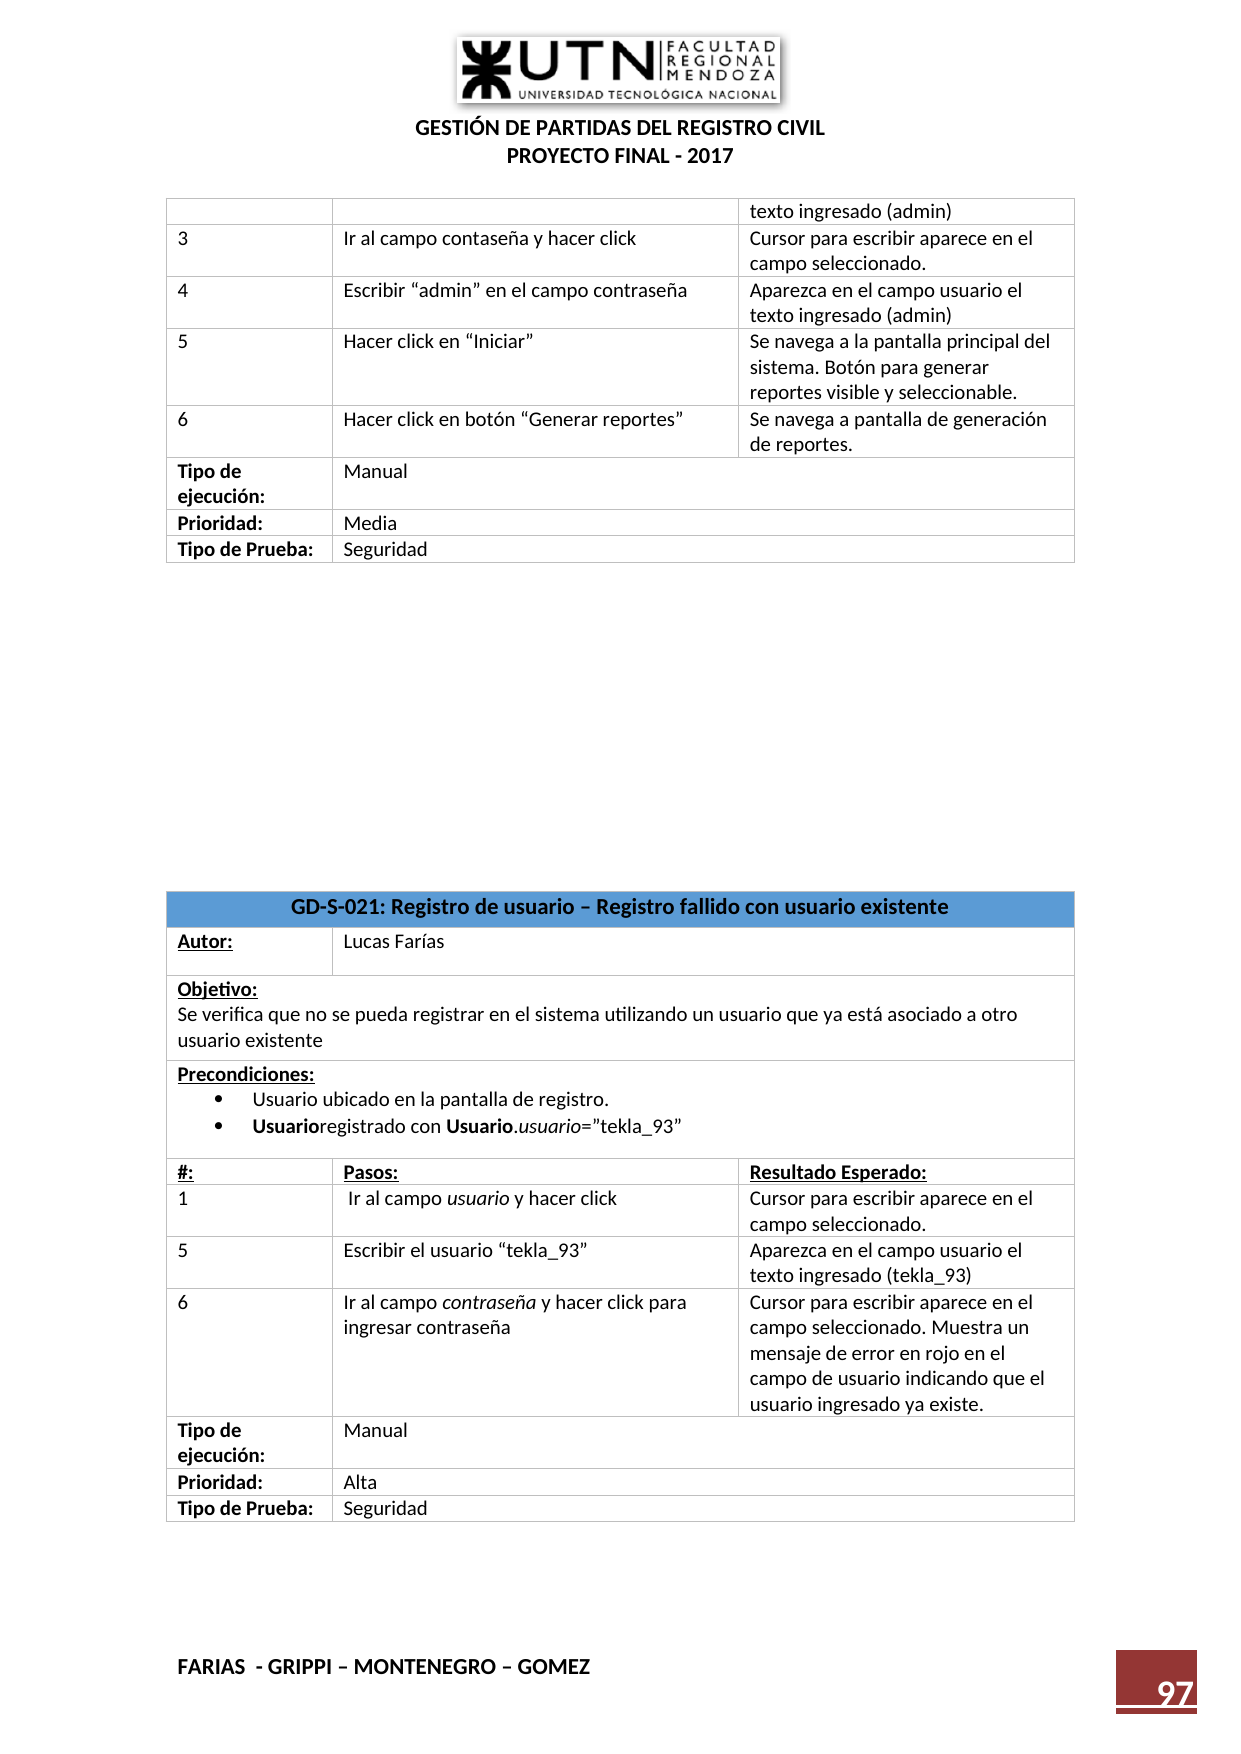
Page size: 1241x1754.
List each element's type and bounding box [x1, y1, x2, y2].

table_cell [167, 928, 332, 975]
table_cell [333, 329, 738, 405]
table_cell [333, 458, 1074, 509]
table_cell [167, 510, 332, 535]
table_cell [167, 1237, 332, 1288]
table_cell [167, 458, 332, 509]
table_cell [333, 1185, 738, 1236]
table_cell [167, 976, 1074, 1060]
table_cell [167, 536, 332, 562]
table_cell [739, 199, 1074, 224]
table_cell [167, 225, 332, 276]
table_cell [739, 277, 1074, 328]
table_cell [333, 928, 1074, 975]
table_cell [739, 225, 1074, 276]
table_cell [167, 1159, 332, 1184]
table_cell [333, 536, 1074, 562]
picture [449, 29, 791, 114]
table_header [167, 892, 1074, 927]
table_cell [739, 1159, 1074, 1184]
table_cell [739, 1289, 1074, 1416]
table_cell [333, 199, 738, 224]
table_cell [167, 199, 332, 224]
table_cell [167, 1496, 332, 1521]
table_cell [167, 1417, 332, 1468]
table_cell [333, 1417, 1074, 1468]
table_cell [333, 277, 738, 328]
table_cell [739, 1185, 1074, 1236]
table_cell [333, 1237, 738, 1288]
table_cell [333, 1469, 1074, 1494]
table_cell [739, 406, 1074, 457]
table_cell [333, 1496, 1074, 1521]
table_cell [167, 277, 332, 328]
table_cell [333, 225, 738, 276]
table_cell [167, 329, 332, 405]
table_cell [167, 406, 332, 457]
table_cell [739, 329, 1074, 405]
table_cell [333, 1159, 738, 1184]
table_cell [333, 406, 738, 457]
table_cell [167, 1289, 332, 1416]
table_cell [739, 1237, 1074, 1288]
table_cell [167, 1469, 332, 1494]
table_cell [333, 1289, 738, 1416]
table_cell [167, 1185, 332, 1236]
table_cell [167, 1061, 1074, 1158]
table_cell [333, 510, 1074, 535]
